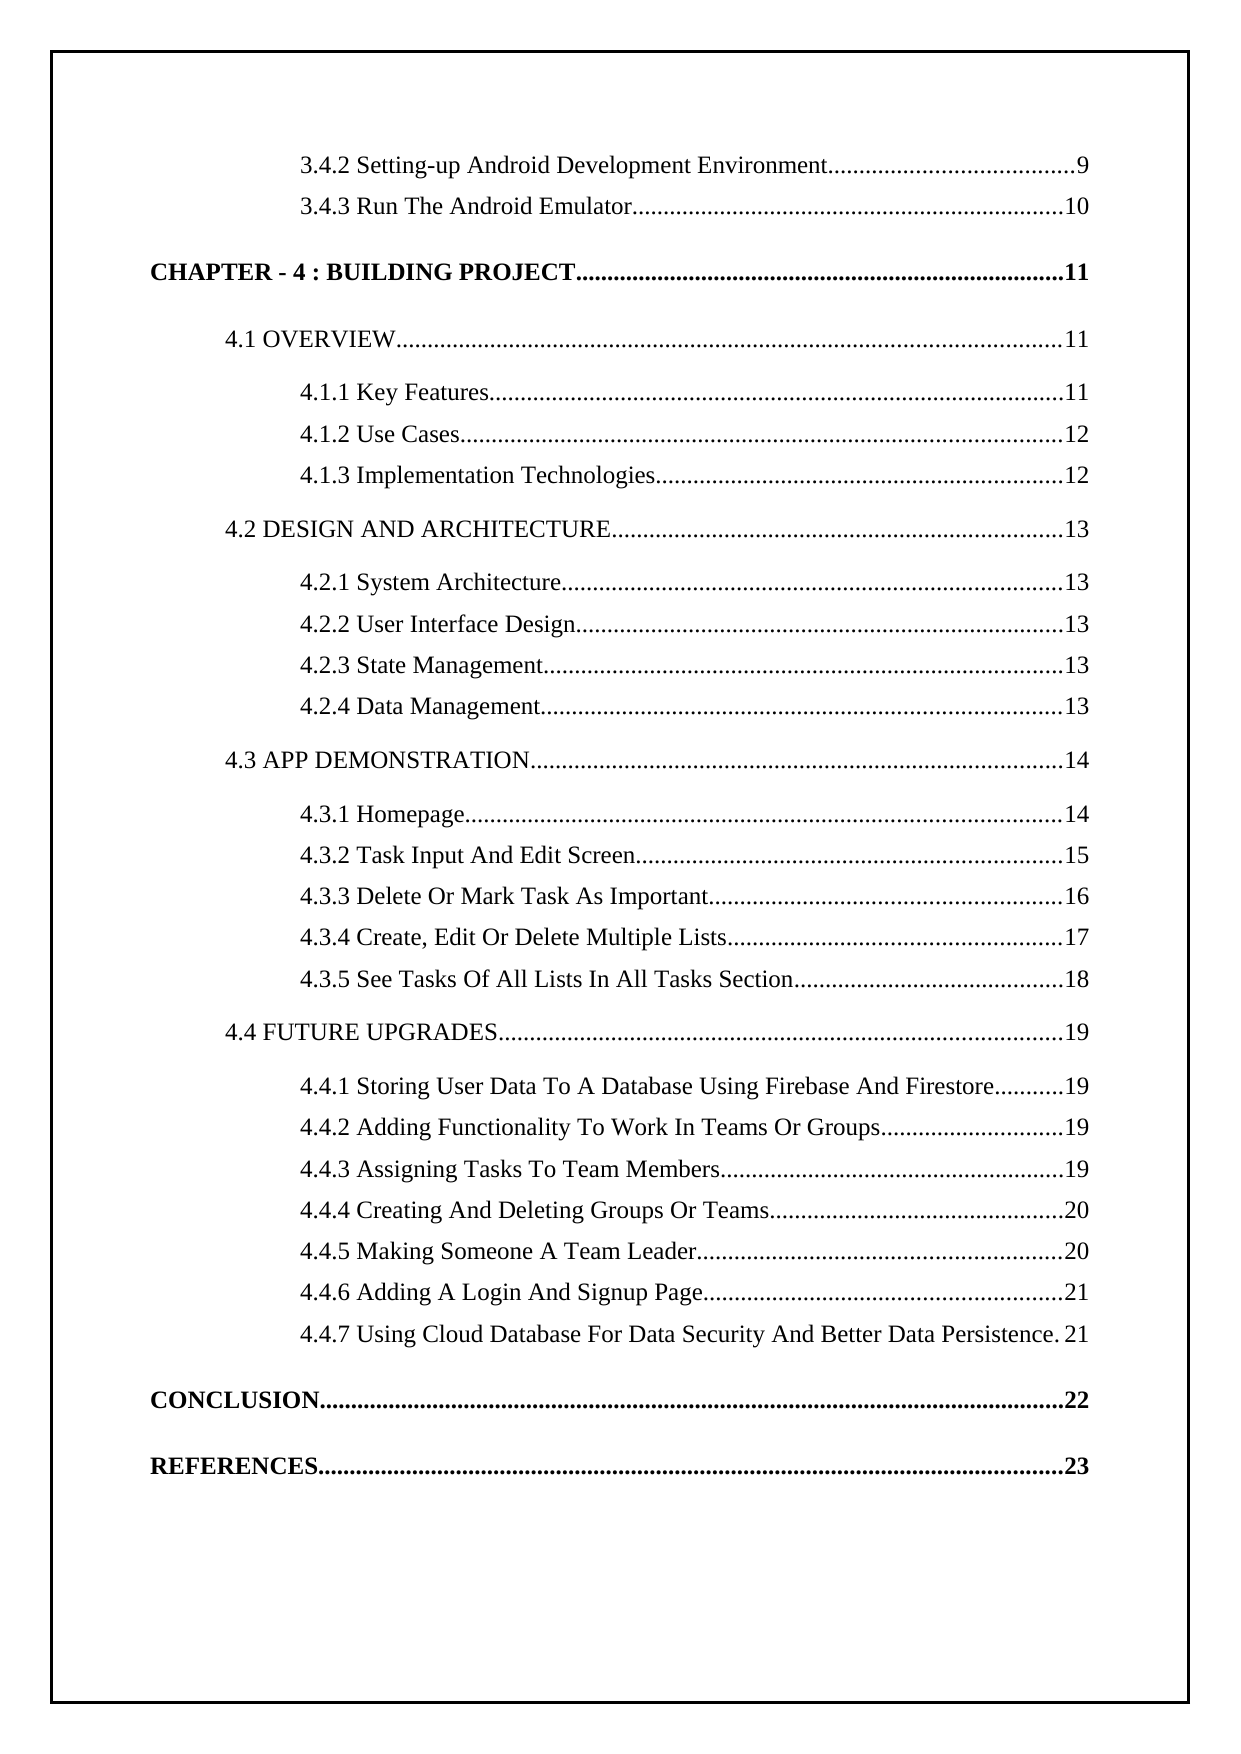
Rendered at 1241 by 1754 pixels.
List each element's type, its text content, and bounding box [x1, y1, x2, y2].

text 4.2.3 State Management 13 [300, 650, 1090, 679]
text 4.4.7 Using Cloud Database For Data Security And Better Data Persistence 21 [300, 1319, 1090, 1347]
text 4.3.2 Task Input And Edit Screen 15 [300, 840, 1090, 869]
text 4.4.2 Adding Functionality To Work In Teams Or Groups 19 [300, 1112, 1090, 1141]
text 3.4.3 Run The Android Emulator 10 [300, 191, 1090, 220]
text 4.2.4 Data Management 13 [300, 691, 1090, 720]
text 4.3.5 See Tasks Of All Lists In All Tasks Section 18 [300, 964, 1090, 992]
text CONCLUSION 22 [150, 1385, 1090, 1414]
text REFERENCES 23 [150, 1451, 1090, 1480]
text 4.3.4 Create, Edit Or Delete Multiple Lists 17 [300, 922, 1090, 951]
text 4.4.1 Storing User Data To A Database Using Firebase And Firestore 19 [300, 1071, 1090, 1100]
text CHAPTER - 4 : BUILDING PROJECT 11 [150, 257, 1090, 286]
text 4.3.3 Delete Or Mark Task As Important 16 [300, 881, 1090, 910]
text 4.4 FUTURE UPGRADES 19 [225, 1017, 1090, 1046]
text 4.3 APP DEMONSTRATION 14 [225, 745, 1090, 774]
text 4.4.3 Assigning Tasks To Team Members 19 [300, 1154, 1090, 1182]
text 3.4.2 Setting-up Android Development Environment 9 [300, 150, 1090, 179]
text 4.3.1 Homepage 14 [300, 799, 1090, 827]
text 4.2.2 User Interface Design 13 [300, 609, 1090, 637]
text 4.4.5 Making Someone A Team Leader 20 [300, 1236, 1090, 1265]
text 4.1.3 Implementation Technologies 12 [300, 460, 1090, 489]
text 4.1 OVERVIEW 11 [225, 324, 1090, 352]
text 4.4.4 Creating And Deleting Groups Or Teams 20 [300, 1195, 1090, 1224]
text 4.2 DESIGN AND ARCHITECTURE 13 [225, 514, 1090, 542]
text 4.1.2 Use Cases 12 [300, 419, 1090, 447]
text 4.2.1 System Architecture 13 [300, 567, 1090, 596]
text 4.1.1 Key Features 11 [300, 377, 1090, 406]
text 4.4.6 Adding A Login And Signup Page 21 [300, 1277, 1090, 1306]
